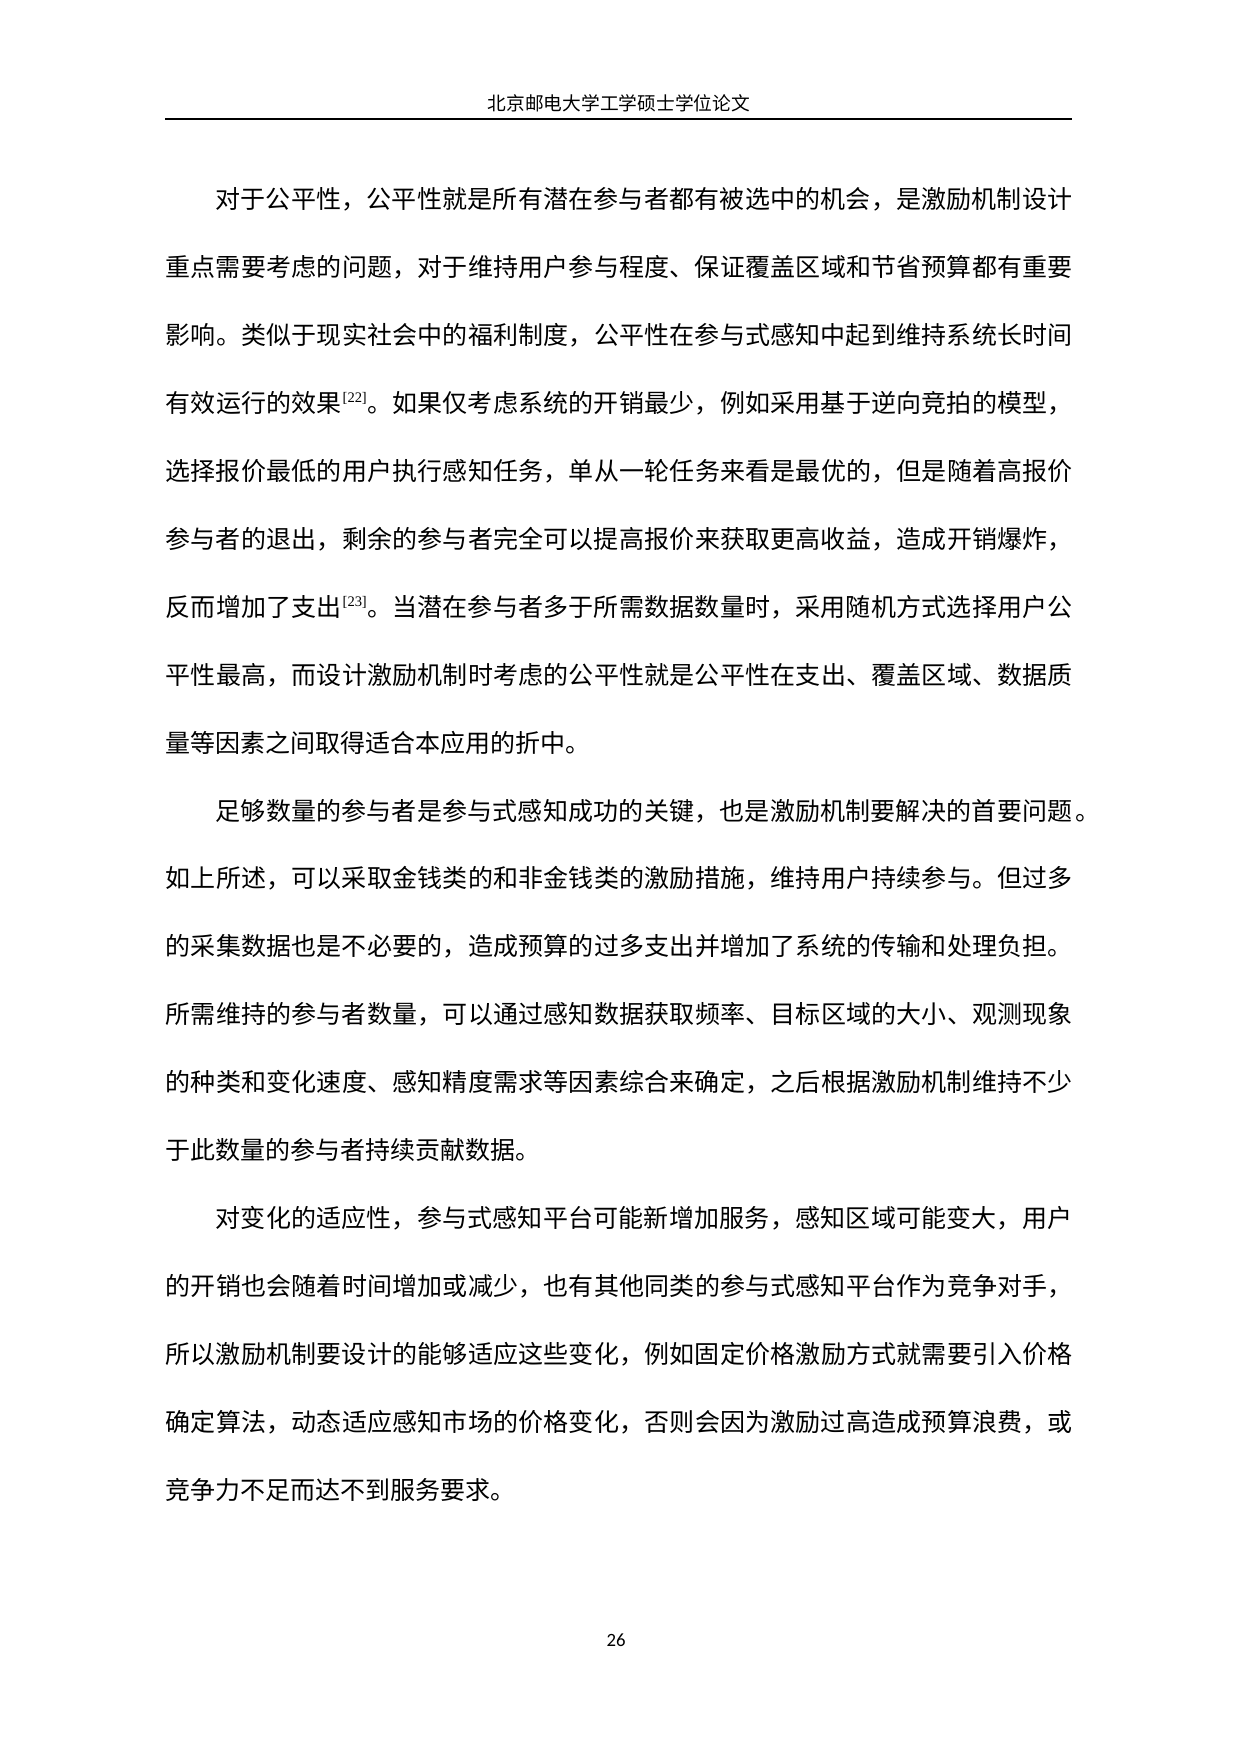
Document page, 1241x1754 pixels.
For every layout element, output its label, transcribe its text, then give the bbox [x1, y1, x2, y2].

text 对于公平性，公平性就是所有潜在参与者都有被选中的机会，是激励机制设计重点需要考虑的问题，对于维持用户参与程度、保证覆盖区域和节省预算都有重要影响。类似于现实社会中的福利制度，公平性在参与式感知中起到维持系统长时间有效运行的效果[22]。如果仅考虑系统的开销最少，例如采用基于逆向竞拍的模型，选择报价最低的用户执行感知任务，单从一轮任务来看是最优的，但是随着高报价参与者的退出，剩余的参与者完全可以提高报价来获取更高收益，造成开销爆炸，反而增加了支出[23]。当潜在参与者多于所需数据数量时，采用随机方式选择用户公平性最高，而设计激励机制时考虑的公平性就是公平性在支出、覆盖区域、数据质量等因素之间取得适合本应用的折中。 [165, 164, 1075, 775]
text 足够数量的参与者是参与式感知成功的关键，也是激励机制要解决的首要问题。如上所述，可以采取金钱类的和非金钱类的激励措施，维持用户持续参与。但过多的采集数据也是不必要的，造成预算的过多支出并增加了系统的传输和处理负担。所需维持的参与者数量，可以通过感知数据获取频率、目标区域的大小、观测现象的种类和变化速度、感知精度需求等因素综合来确定，之后根据激励机制维持不少于此数量的参与者持续贡献数据。 [165, 775, 1075, 1183]
text 对变化的适应性，参与式感知平台可能新增加服务，感知区域可能变大，用户的开销也会随着时间增加或减少，也有其他同类的参与式感知平台作为竞争对手，所以激励机制要设计的能够适应这些变化，例如固定价格激励方式就需要引入价格确定算法，动态适应感知市场的价格变化，否则会因为激励过高造成预算浪费，或竞争力不足而达不到服务要求。 [165, 1183, 1075, 1522]
